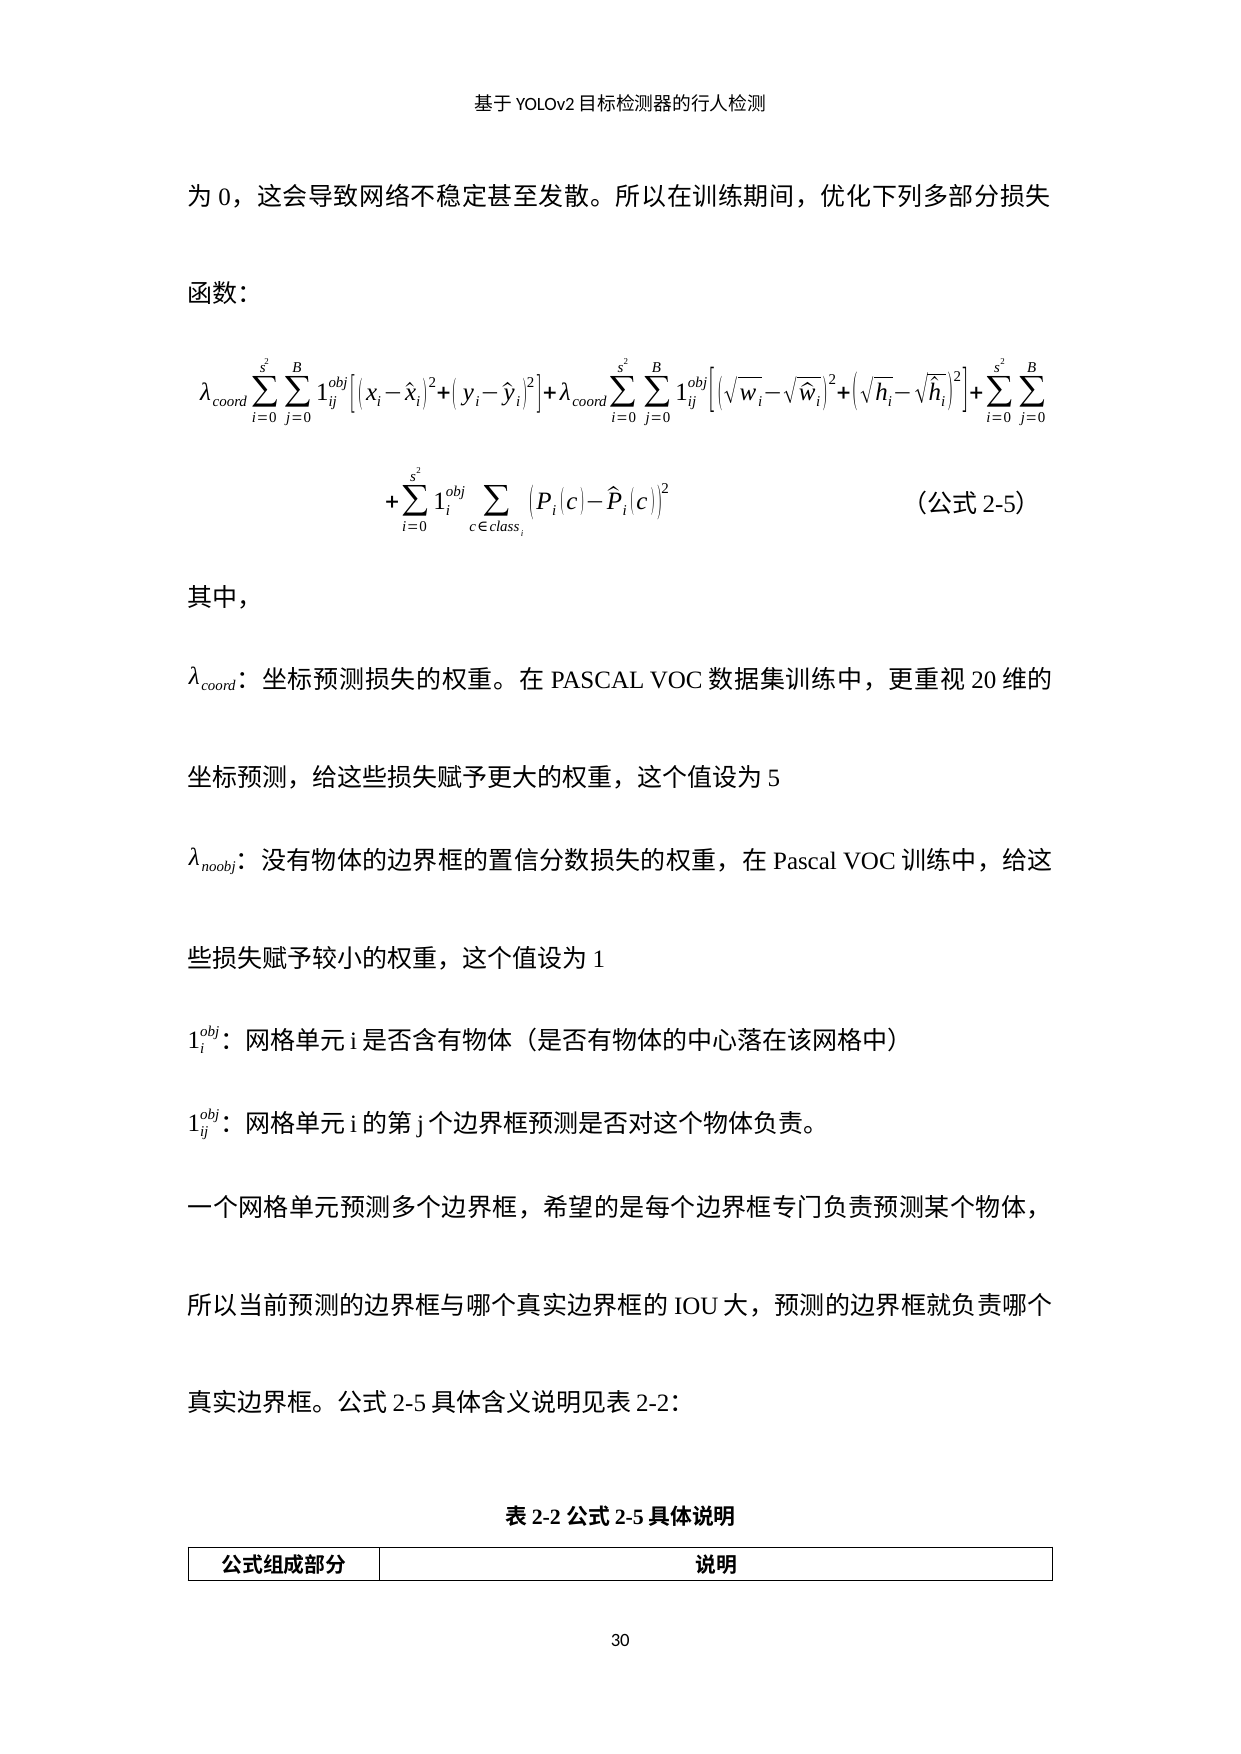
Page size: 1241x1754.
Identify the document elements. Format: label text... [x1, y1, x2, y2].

text 其中， [187, 563, 1053, 628]
text 表 2-2 公式2-5具体说明 [187, 1498, 1053, 1531]
table_header [188, 343, 1052, 453]
table_cell [188, 453, 866, 563]
text 一个网格单元预测多个边界框，希望的是每个边界框专门负责预测某个物体，所以当前预测的边界框与哪个真实边界框的IOU大，预测的边界框就负责哪个真实边界框。公式2-5具体含义说明见表2-2： [187, 1173, 1053, 1433]
text ：网格单元i的第j个边界框预测是否对这个物体负责。 [187, 1090, 1053, 1155]
table_header 说明 [380, 1548, 1052, 1580]
table_cell （公式2-5） [866, 453, 1052, 563]
table_header 公式组成部分 [189, 1548, 379, 1580]
text ：没有物体的边界框的置信分数损失的权重，在Pascal VOC训练中，给这些损失赋予较小的权重，这个值设为1 [187, 826, 1053, 989]
text ：坐标预测损失的权重。在PASCAL VOC数据集训练中，更重视20维的坐标预测，给这些损失赋予更大的权重，这个值设为5 [187, 646, 1053, 808]
text ：网格单元i是否含有物体（是否有物体的中心落在该网格中） [187, 1007, 1053, 1072]
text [187, 162, 1053, 324]
